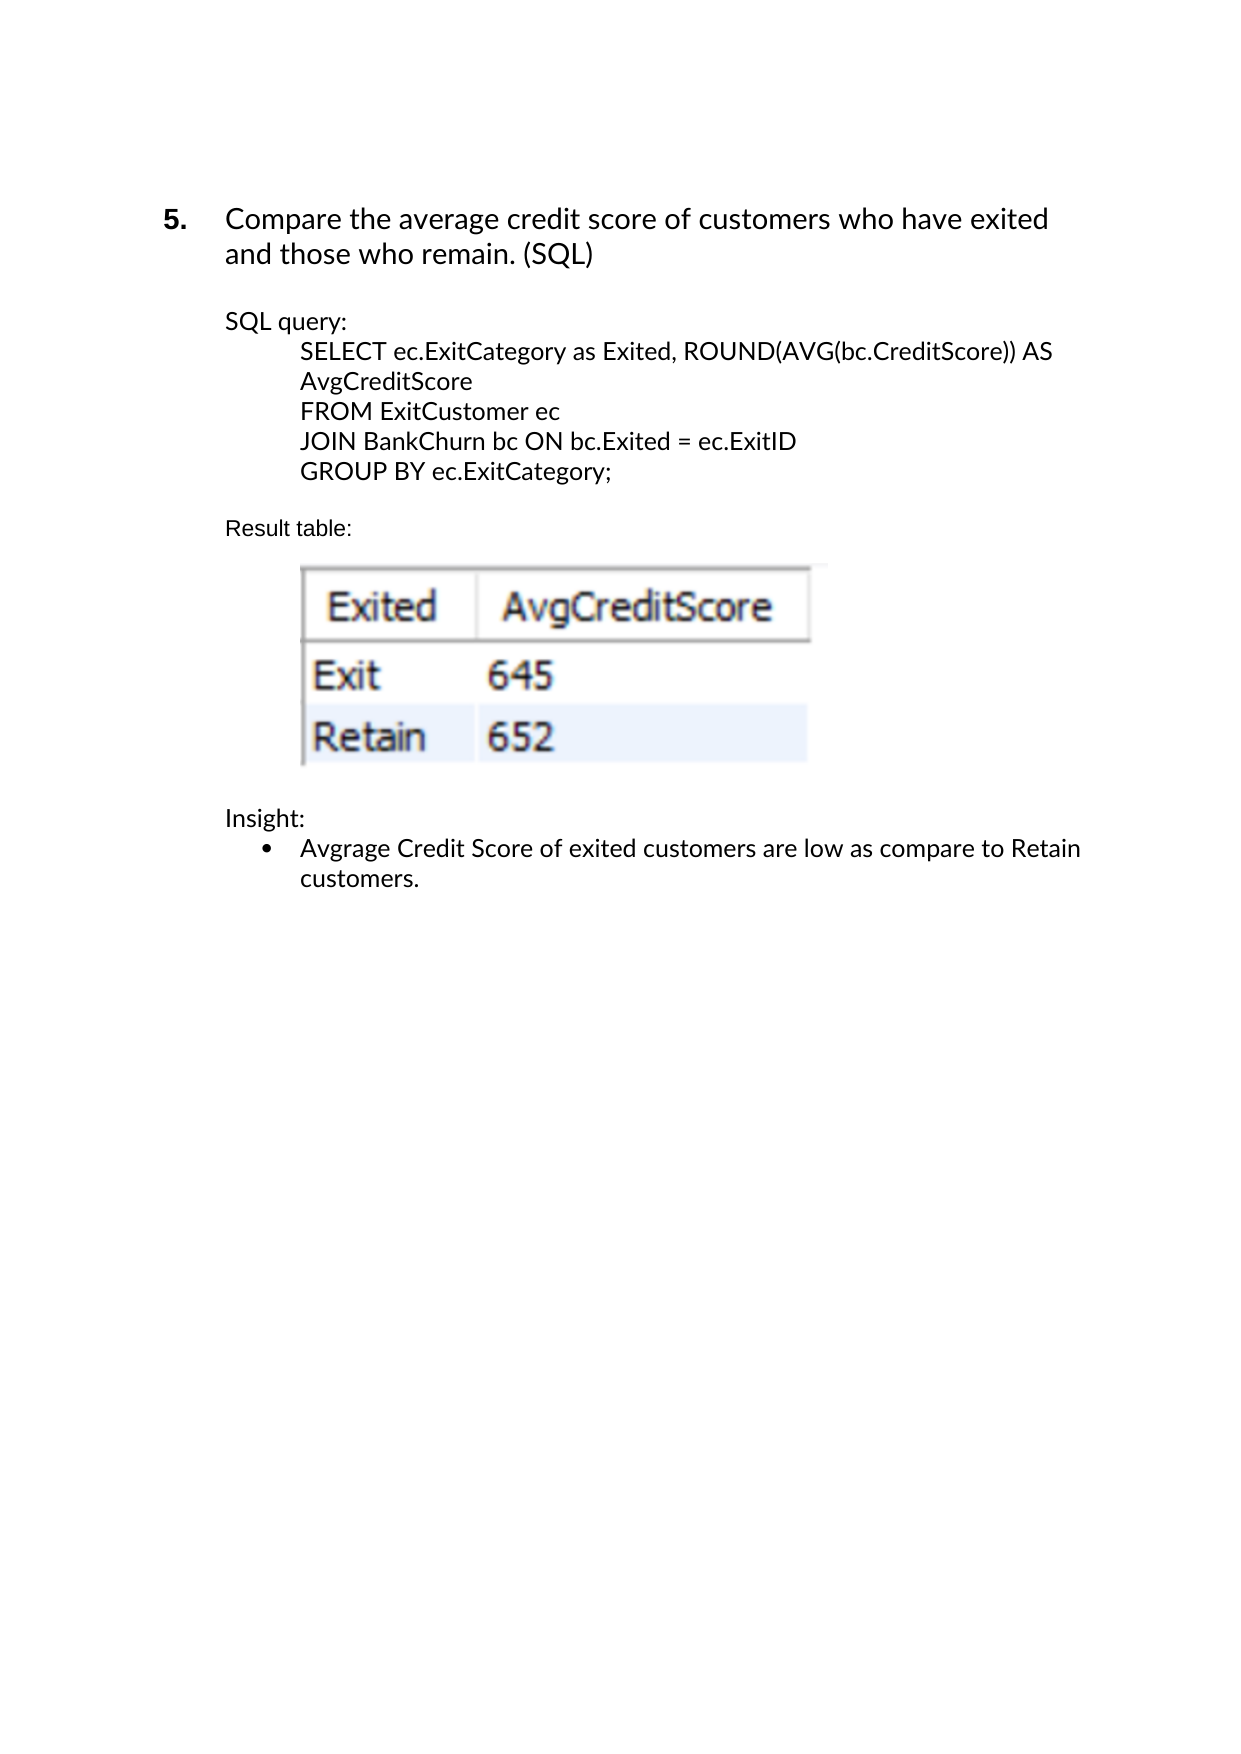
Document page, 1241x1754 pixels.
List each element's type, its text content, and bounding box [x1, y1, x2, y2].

list JOIN BankChurn bc ON bc.Exited = ec.ExitID [300, 425, 1090, 455]
list Avgrage Credit Score of exited customers are low as compare to Retain customers. [262, 833, 1090, 893]
list SELECT ec.ExitCategory as Exited, ROUND(AVG(bc.CreditScore)) AS AvgCreditScore [300, 335, 1090, 395]
list GROUP BY ec.ExitCategory; [300, 455, 1090, 485]
list FROM ExitCustomer ec [300, 395, 1090, 425]
list Compare the average credit score of customers who have exited and those who remain. (SQL) [187, 201, 1090, 271]
list Result table: [225, 515, 1090, 542]
picture [300, 562, 828, 772]
list SQL query: [225, 305, 1090, 335]
list Insight: [225, 803, 1090, 833]
